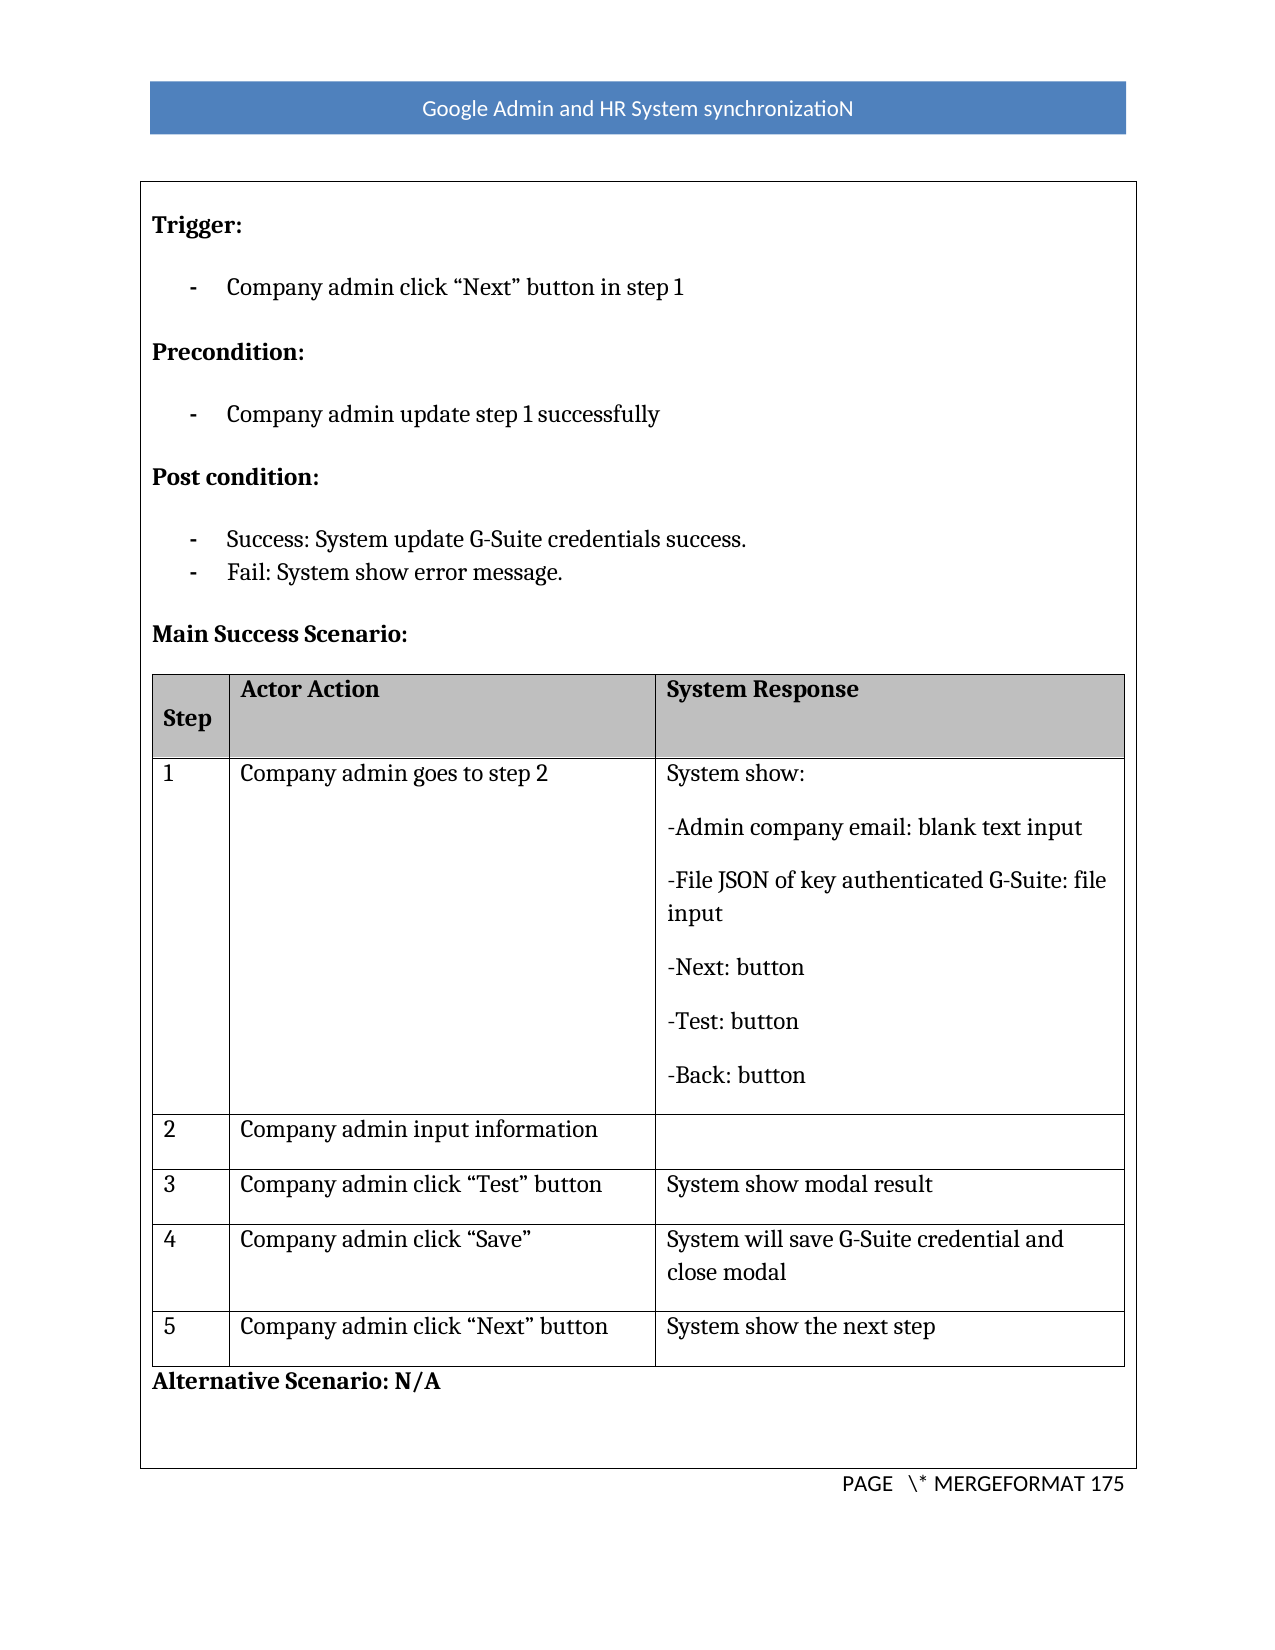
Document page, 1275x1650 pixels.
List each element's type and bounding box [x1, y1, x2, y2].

table_cell [141, 182, 1136, 1468]
